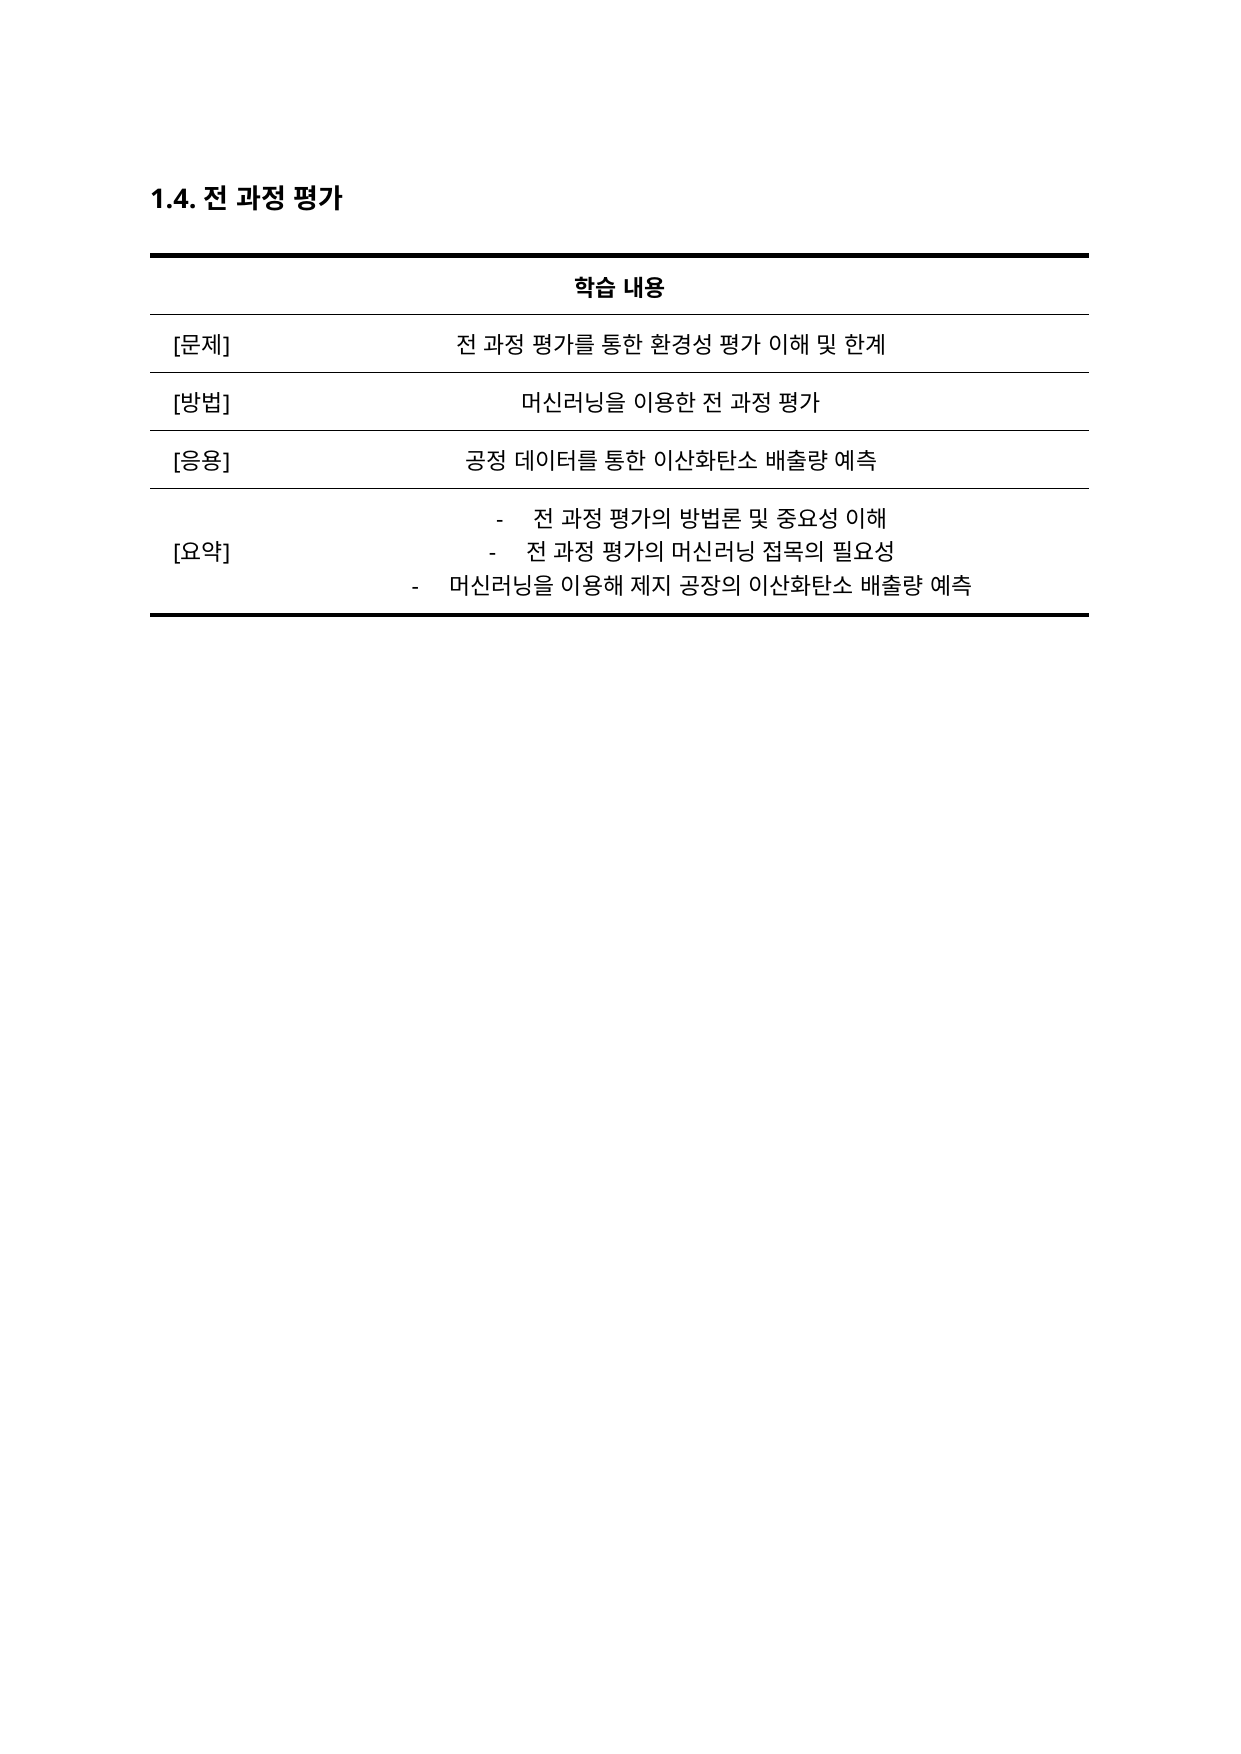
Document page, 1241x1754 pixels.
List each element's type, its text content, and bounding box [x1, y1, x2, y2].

table_cell [요약] [150, 489, 253, 613]
table_cell [응용] [150, 431, 253, 488]
table_cell [방법] [150, 373, 253, 430]
table_header 학습 내용 [150, 258, 1089, 314]
table_cell 전 과정 평가를 통한 환경성 평가 이해 및 한계 [253, 315, 1089, 372]
table_cell 머신러닝을 이용한 전 과정 평가 [253, 373, 1089, 430]
list 전 과정 평가 [150, 177, 1090, 217]
table_cell 공정 데이터를 통한 이산화탄소 배출량 예측 [253, 431, 1089, 488]
table_cell [문제] [150, 315, 253, 372]
table_cell 전 과정 평가의 방법론 및 중요성 이해 전 과정 평가의 머신러닝 접목의 필요성 머신러닝을 이용해 제지 공장의 이산화탄소 배출량 예측 [253, 489, 1089, 613]
